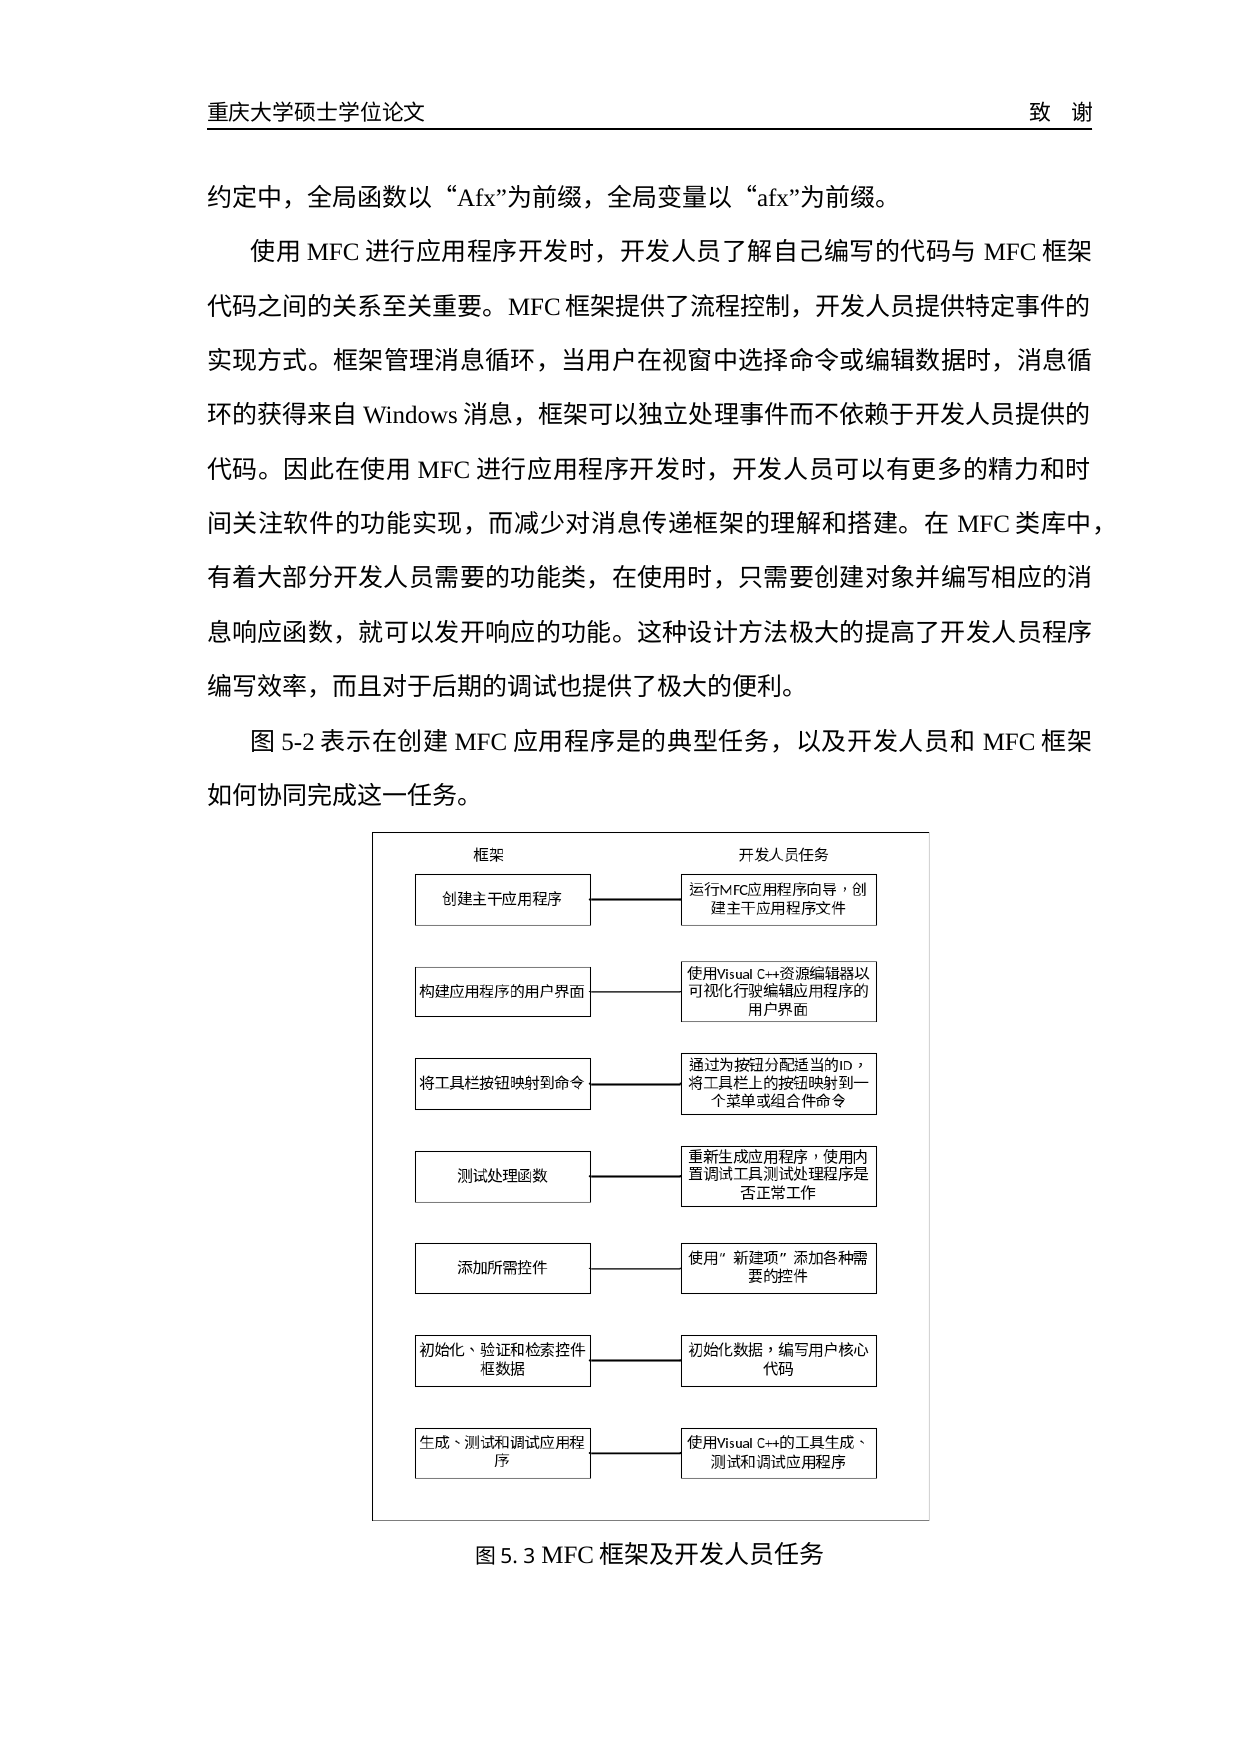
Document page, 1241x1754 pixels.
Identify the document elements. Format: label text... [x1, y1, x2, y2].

text 图5-2表示在创建MFC应用程序是的典型任务，以及开发人员和MFC框架如何协同完成这一任务。 [207, 721, 1092, 812]
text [207, 177, 1092, 213]
text 使用MFC进行应用程序开发时，开发人员了解自己编写的代码与MFC框架代码之间的关系至关重要。MFC框架提供了流程控制，开发人员提供特定事件的实现方式。框架管理消息循环，当用户在视窗中选择命令或编辑数据时，消息循环的获得来自Windows消息，框架可以独立处理事件而不依赖于开发人员提供的代码。因此在使用MFC进行应用程序开发时，开发人员可以有更多的精力和时间关注软件的功能实现，而减少对消息传递框架的理解和搭建。在MFC类库中，有着大部分开发人员需要的功能类，在使用时，只需要创建对象并编写相应的消息响应函数，就可以发开响应的功能。这种设计方法极大的提高了开发人员程序编写效率，而且对于后期的调试也提供了极大的便利。 [207, 232, 1092, 703]
text 图5. 3 MFC框架及开发人员任务 [207, 1534, 1092, 1570]
